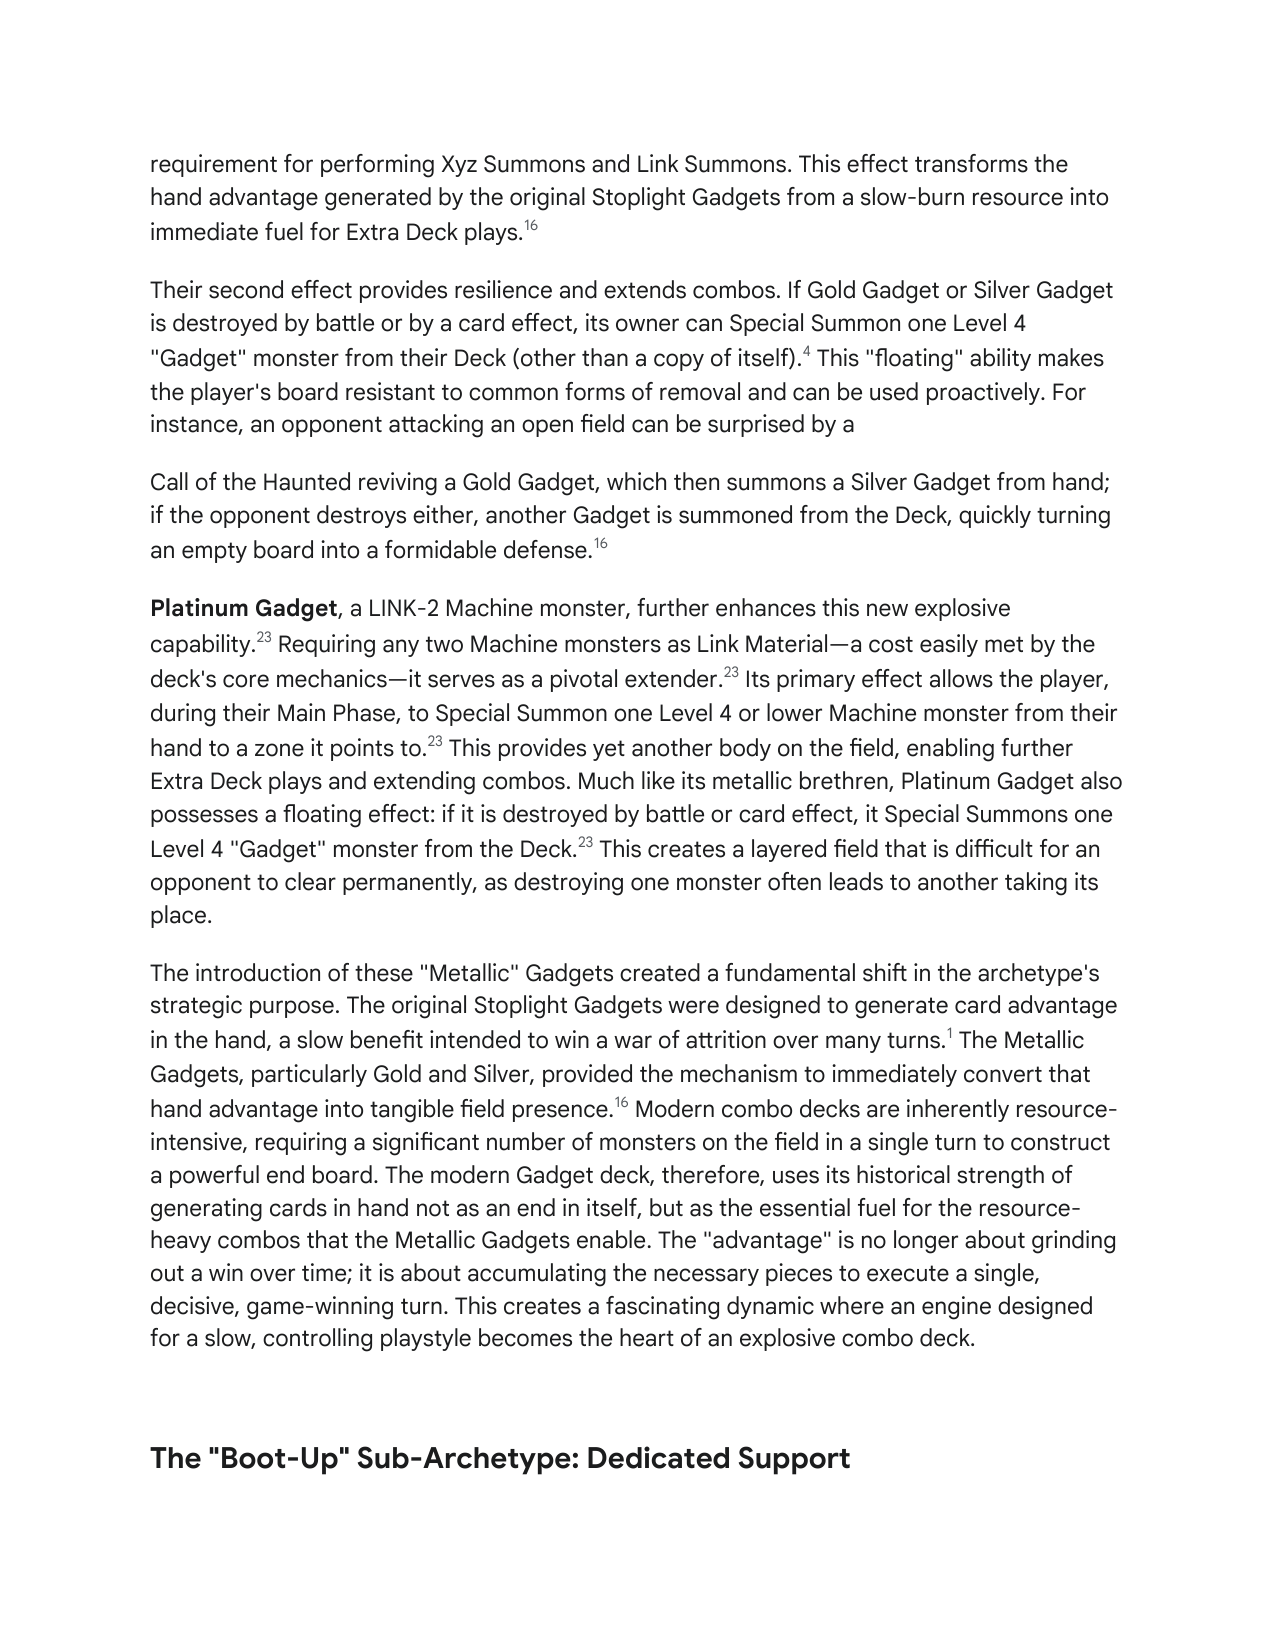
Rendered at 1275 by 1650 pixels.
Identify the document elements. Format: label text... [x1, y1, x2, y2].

subtitle The "Boot-Up" Sub-Archetype: Dedicated Support [150, 1440, 1125, 1477]
text Their second effect provides resilience and extends combos. If Gold Gadget or Silver Gadget is destroyed by battle or by a card effect, its owner can Special Summon one Level 4 "Gadget" monster from their Deck (other than a copy of itself).4 This "floating" ability makes the player's board resistant to common forms of removal and can be used proactively. For instance, an opponent attacking an open field can be surprised by a [150, 277, 1125, 439]
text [150, 150, 1125, 247]
text Platinum Gadget, a LINK-2 Machine monster, further enhances this new explosive capability.23 Requiring any two Machine monsters as Link Material—a cost easily met by the deck's core mechanics—it serves as a pivotal extender.23 Its primary effect allows the player, during their Main Phase, to Special Summon one Level 4 or lower Machine monster from their hand to a zone it points to.23 This provides yet another body on the field, enabling further Extra Deck plays and extending combos. Much like its metallic brethren, Platinum Gadget also possesses a floating effect: if it is destroyed by battle or card effect, it Special Summons one Level 4 "Gadget" monster from the Deck.23 This creates a layered field that is difficult for an opponent to clear permanently, as destroying one monster often leads to another taking its place. [150, 595, 1125, 930]
text Call of the Haunted reviving a Gold Gadget, which then summons a Silver Gadget from hand; if the opponent destroys either, another Gadget is summoned from the Deck, quickly turning an empty board into a formidable defense.16 [150, 468, 1125, 565]
text The introduction of these "Metallic" Gadgets created a fundamental shift in the archetype's strategic purpose. The original Stoplight Gadgets were designed to generate card advantage in the hand, a slow benefit intended to win a war of attrition over many turns.1 The Metallic Gadgets, particularly Gold and Silver, provided the mechanism to immediately convert that hand advantage into tangible field presence.16 Modern combo decks are inherently resource-intensive, requiring a significant number of monsters on the field in a single turn to construct a powerful end board. The modern Gadget deck, therefore, uses its historical strength of generating cards in hand not as an end in itself, but as the essential fuel for the resource-heavy combos that the Metallic Gadgets enable. The "advantage" is no longer about grinding out a win over time; it is about accumulating the necessary pieces to execute a single, decisive, game-winning turn. This creates a fascinating dynamic where an engine designed for a slow, controlling playstyle becomes the heart of an explosive combo deck. [150, 959, 1125, 1353]
